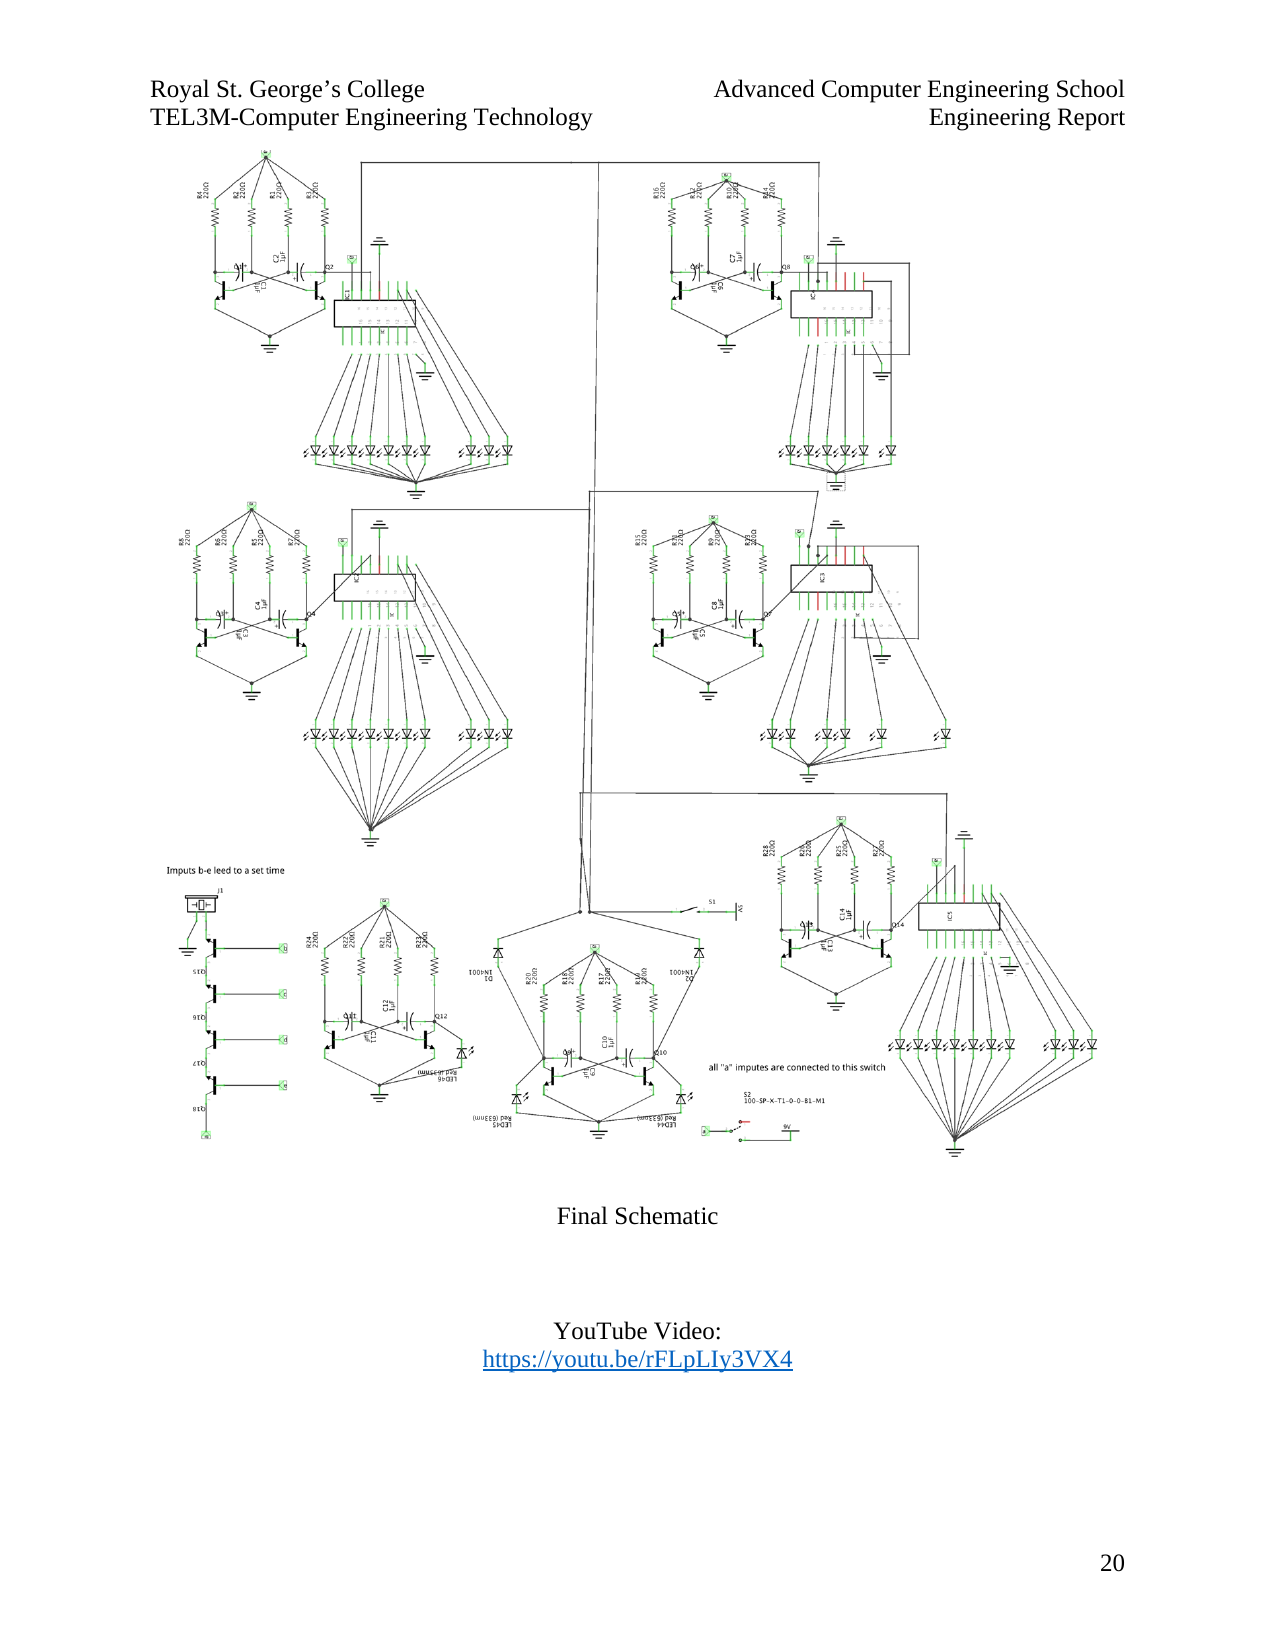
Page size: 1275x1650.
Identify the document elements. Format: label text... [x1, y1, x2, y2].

table_cell Final Schematic [150, 1201, 1125, 1229]
table_cell YouTube Video: https://youtu.be/rFLpLIy3VX4 [150, 1230, 1125, 1402]
table_cell [150, 150, 1125, 1201]
picture [161, 150, 1116, 1163]
